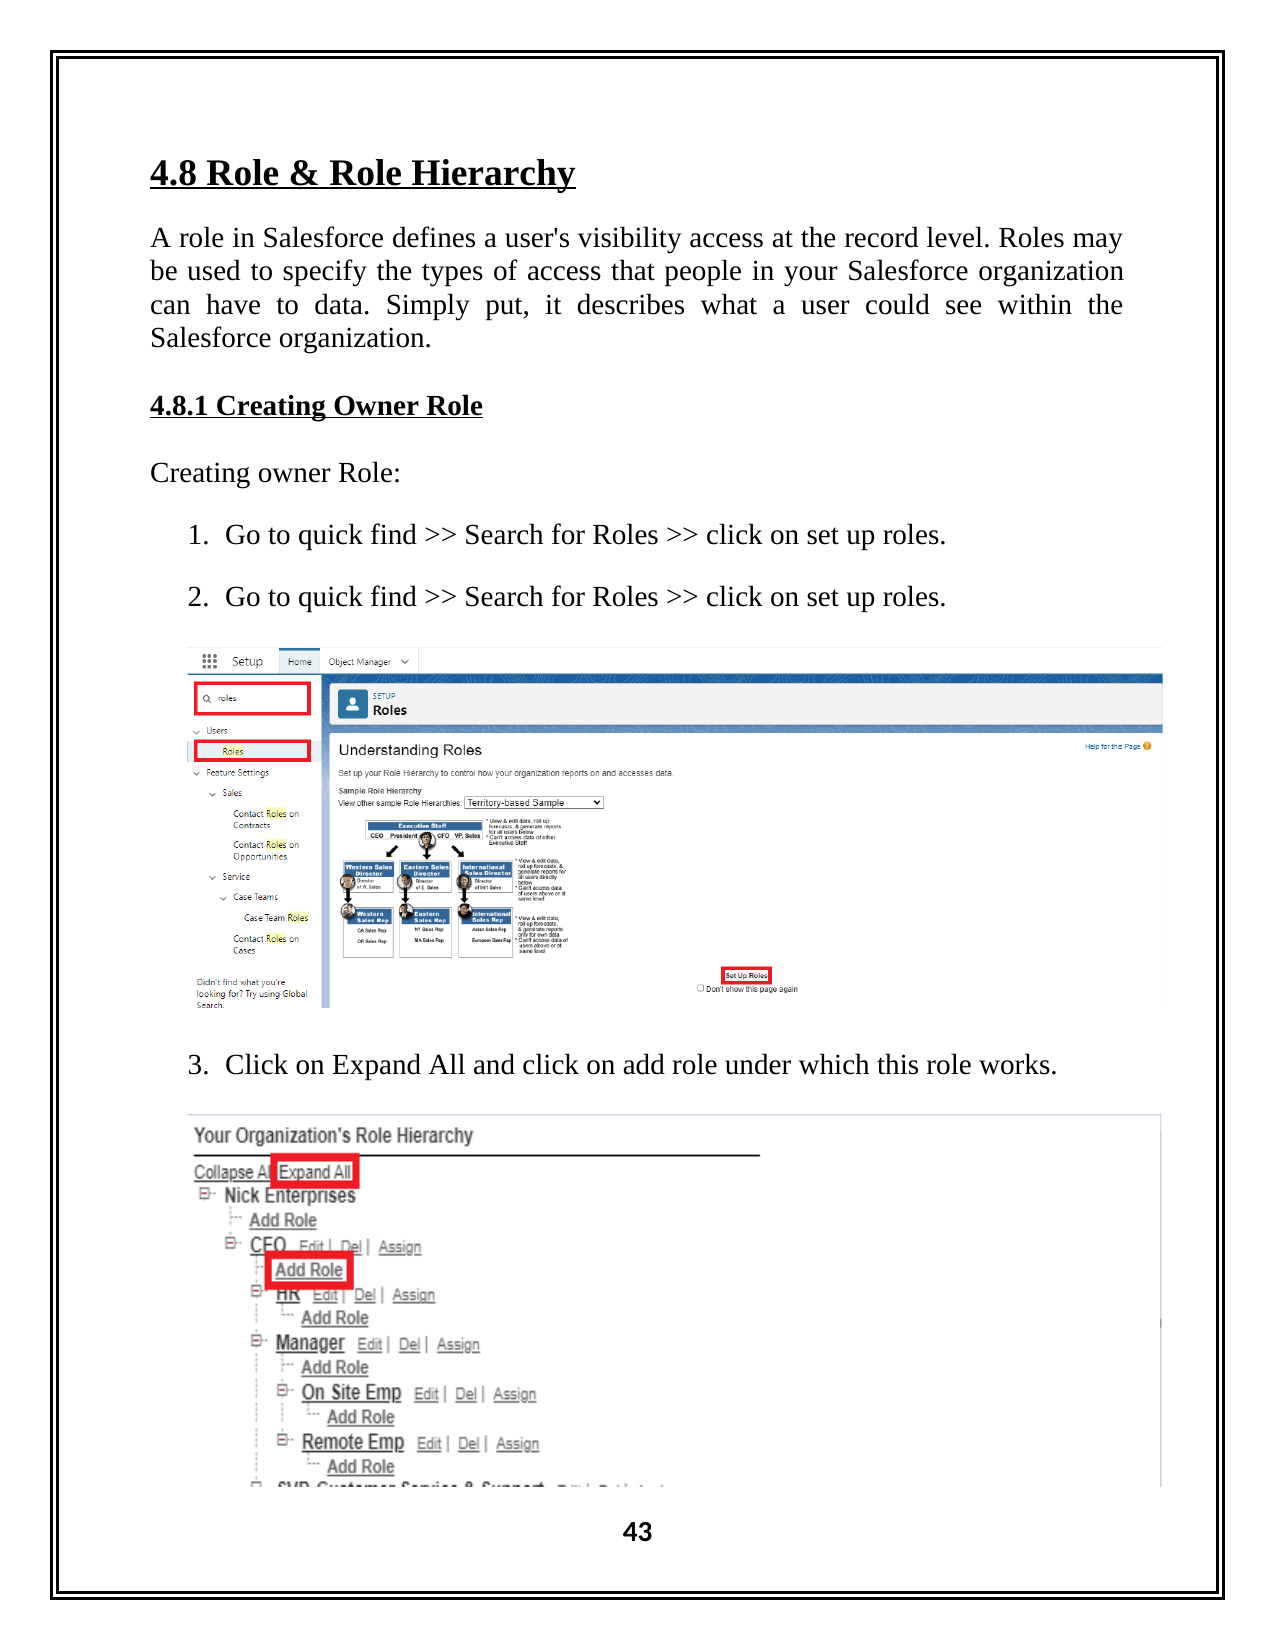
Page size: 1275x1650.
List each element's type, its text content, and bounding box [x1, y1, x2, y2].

list Go to quick find >> Search for Roles >> click on set up roles. [187, 517, 1125, 579]
text 4.8.1 Creating Owner Role [150, 388, 1125, 421]
list Go to quick find >> Search for Roles >> click on set up roles. [187, 579, 1125, 612]
text A role in Salesforce defines a user's visibility access at the record level. Roles may be used to specify the types of access that people in your Salesforce organization can have to data. Simply put, it describes what a user could see within the Salesforce organization. [150, 220, 1125, 354]
picture [187, 1114, 1162, 1487]
text Creating owner Role: [150, 455, 1125, 488]
picture [187, 646, 1163, 1008]
list Click on Expand All and click on add role under which this role works. [187, 1047, 1125, 1081]
subtitle 4.8 Role & Role Hierarchy [150, 150, 1125, 193]
